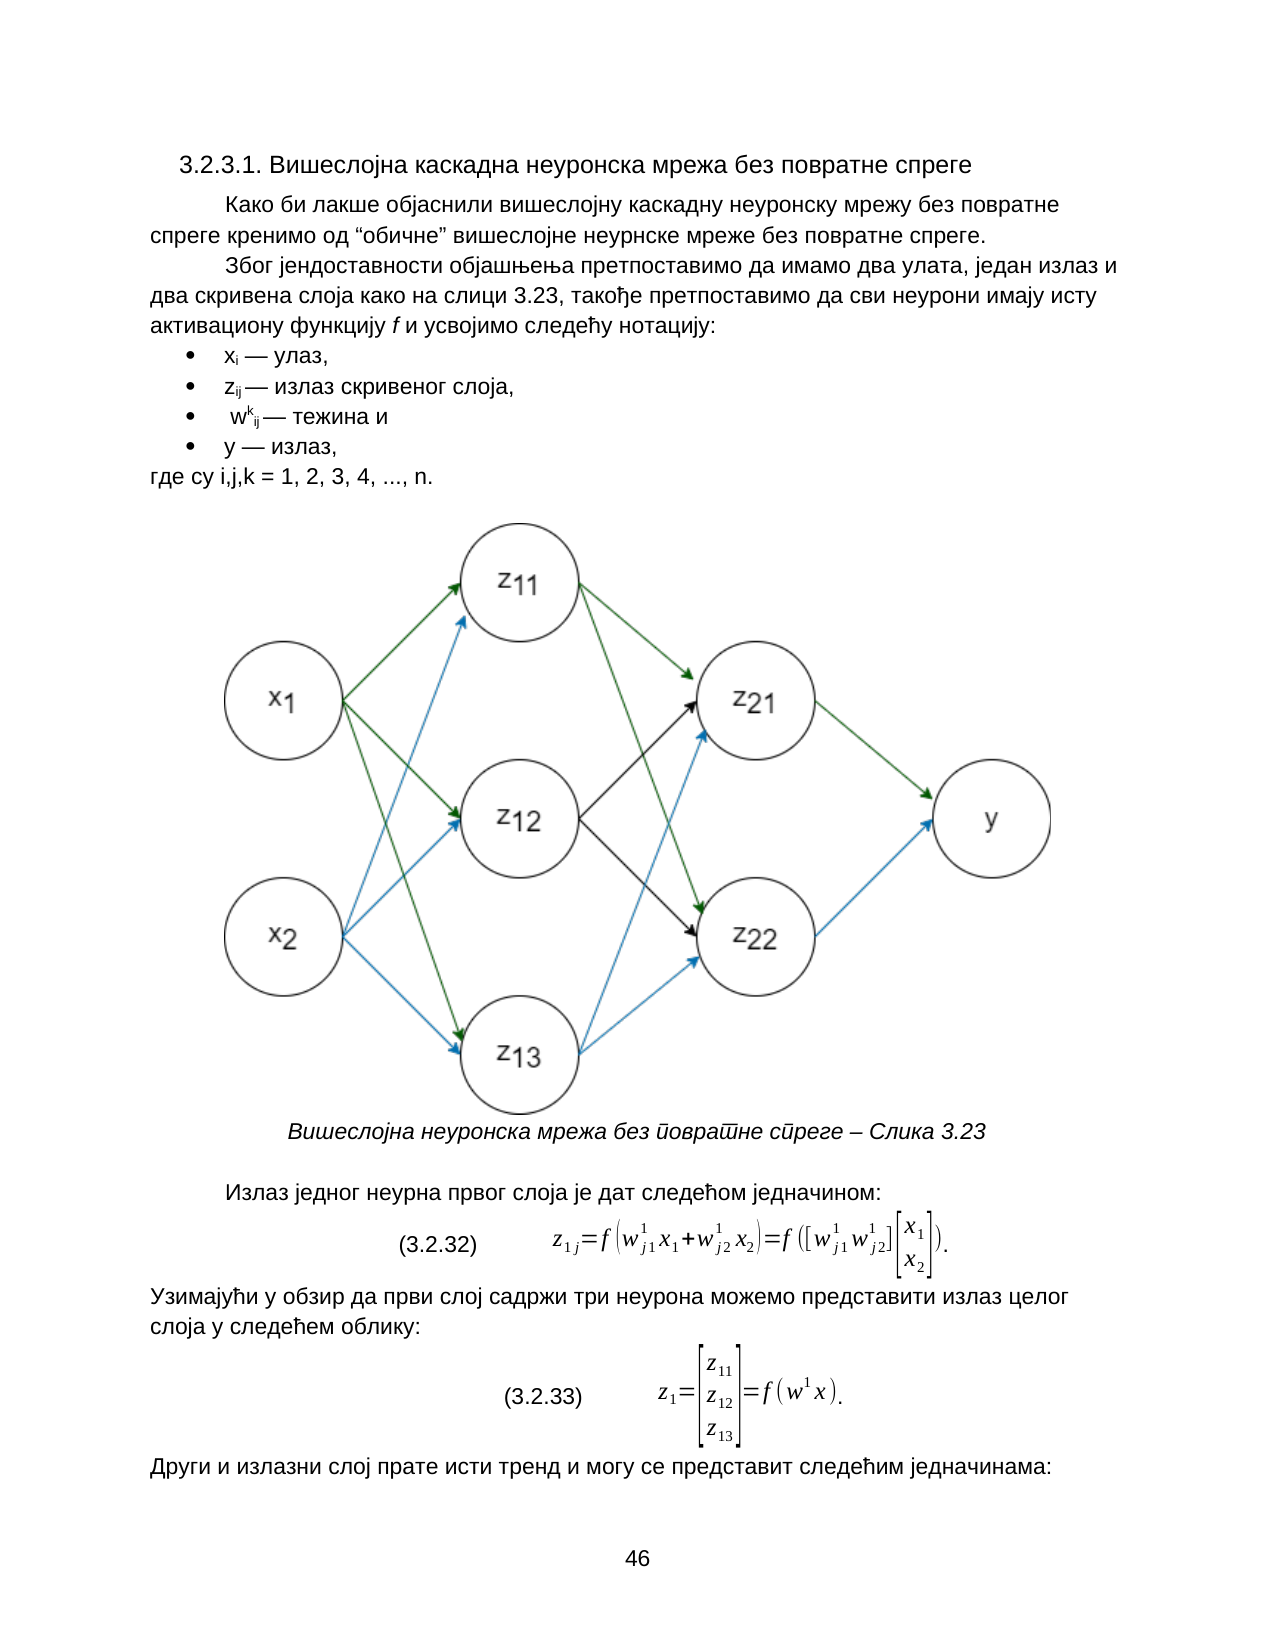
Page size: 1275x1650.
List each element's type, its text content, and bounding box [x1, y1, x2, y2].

list zij — излаз скривеног слоја, [186, 373, 1125, 399]
list wkij — тежинa и [186, 403, 1125, 429]
text Узимајући у обзир да први слој садржи три неурона можемо представити излаз целог слоја у следећем облику: [150, 1283, 1125, 1339]
list y — излаз, [186, 433, 1125, 459]
subtitle Вишеслојна каскадна неуронска мрежа без повратне спреге [179, 150, 1125, 179]
text Вишеслојна неуронска мрежа без повратне спреге – Слика 3.23 [150, 1118, 1125, 1144]
text Други и излазни слој прате исти тренд и могу се представит следећим једначинама: [150, 1453, 1125, 1479]
text Излаз једног неурна првог слоја је дат следећом једначином: [150, 1178, 1125, 1205]
text Како би лакше објаснили вишеслојну каскадну неуронску мрежу без повратне спреге кренимо од “обичне” вишеслојне неурнске мреже без повратне спреге. [150, 191, 1125, 248]
picture [224, 523, 1051, 1115]
list . [261, 1209, 1125, 1279]
list . [261, 1343, 1125, 1449]
text где су i,j,k = 1, 2, 3, 4, ..., n. [150, 463, 1125, 489]
text Због јендоставности објашњења претпоставимо да имамо два улата, један излаз и два скривена слоја како на слици 3.23, такође претпоставимо да сви неурони имају исту активациону функцију f и усвојимо следећу нотацију: [150, 252, 1125, 338]
list xi — улаз, [186, 342, 1125, 369]
